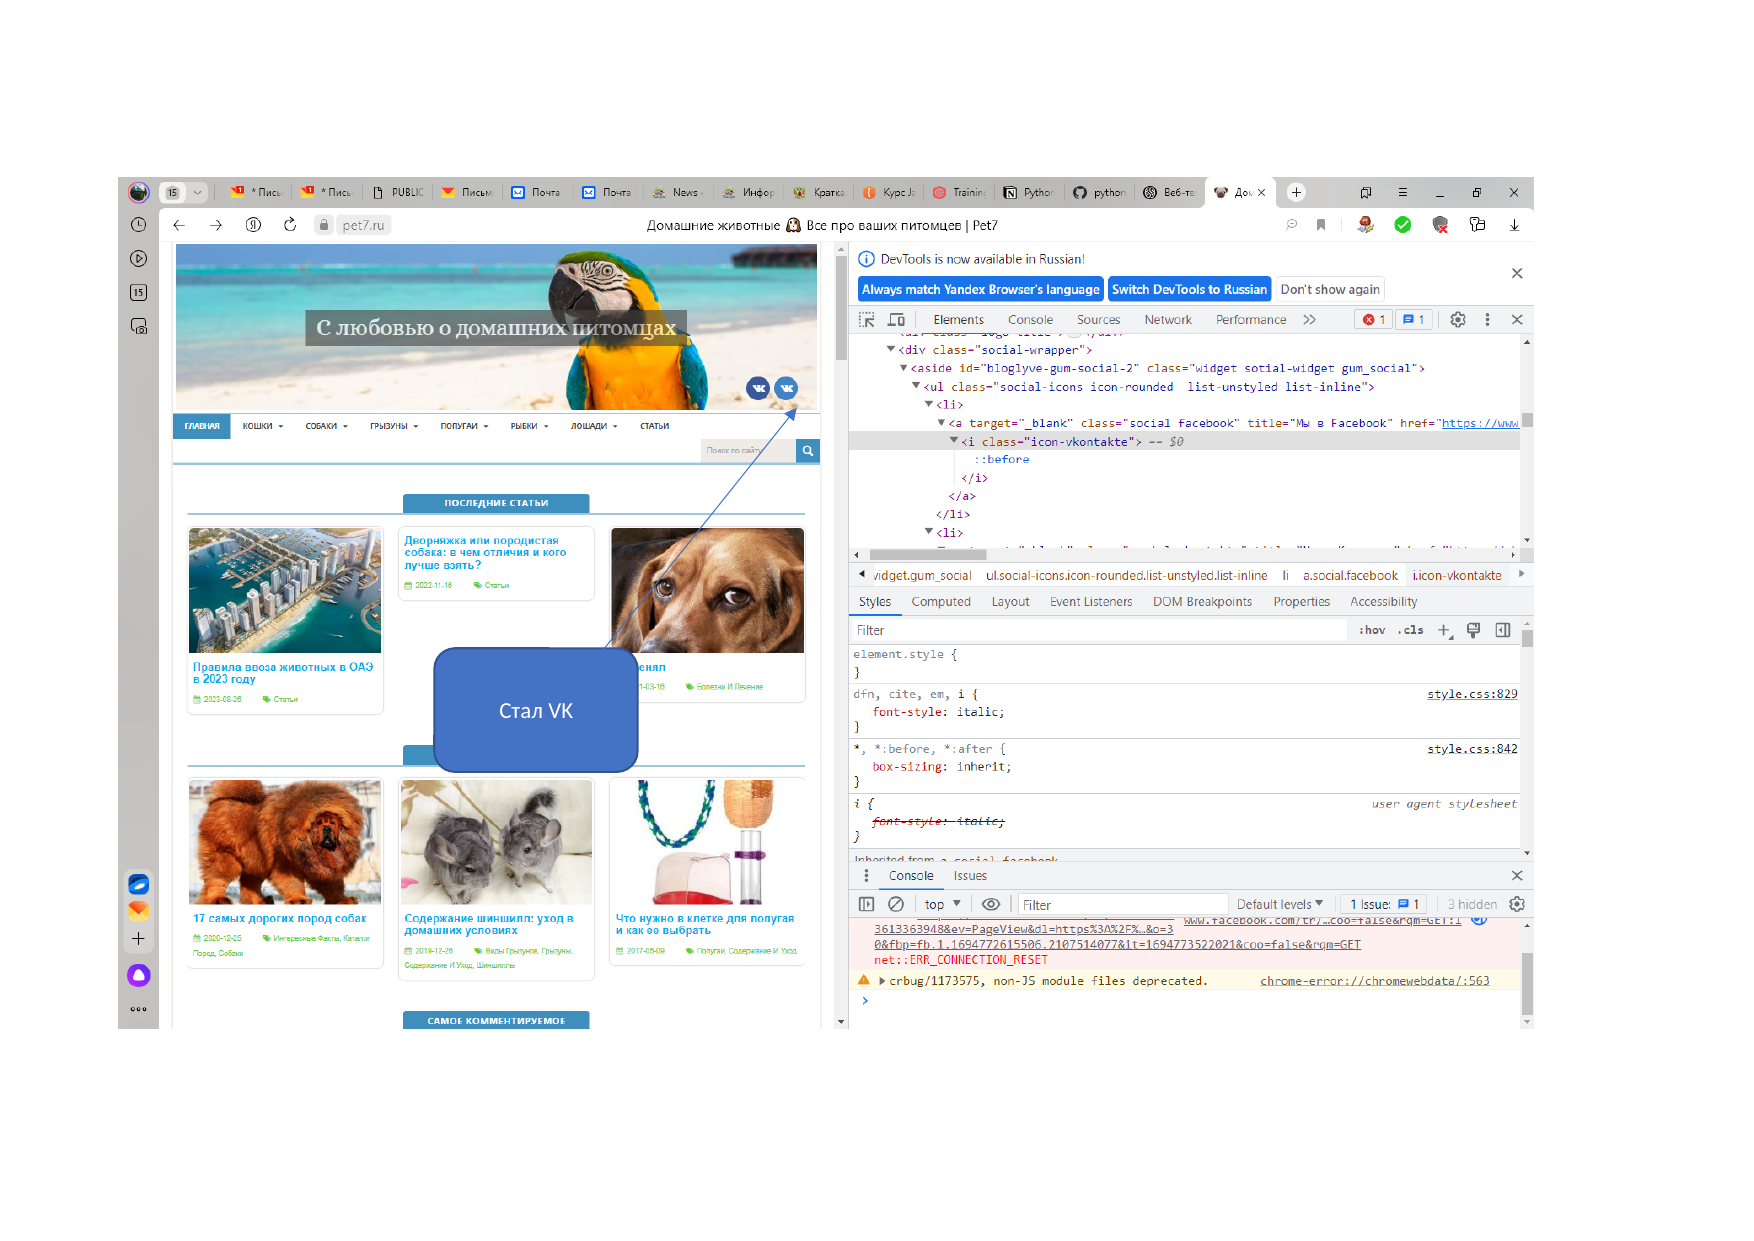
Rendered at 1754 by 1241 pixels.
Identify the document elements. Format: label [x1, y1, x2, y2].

picture [118, 177, 1534, 1029]
